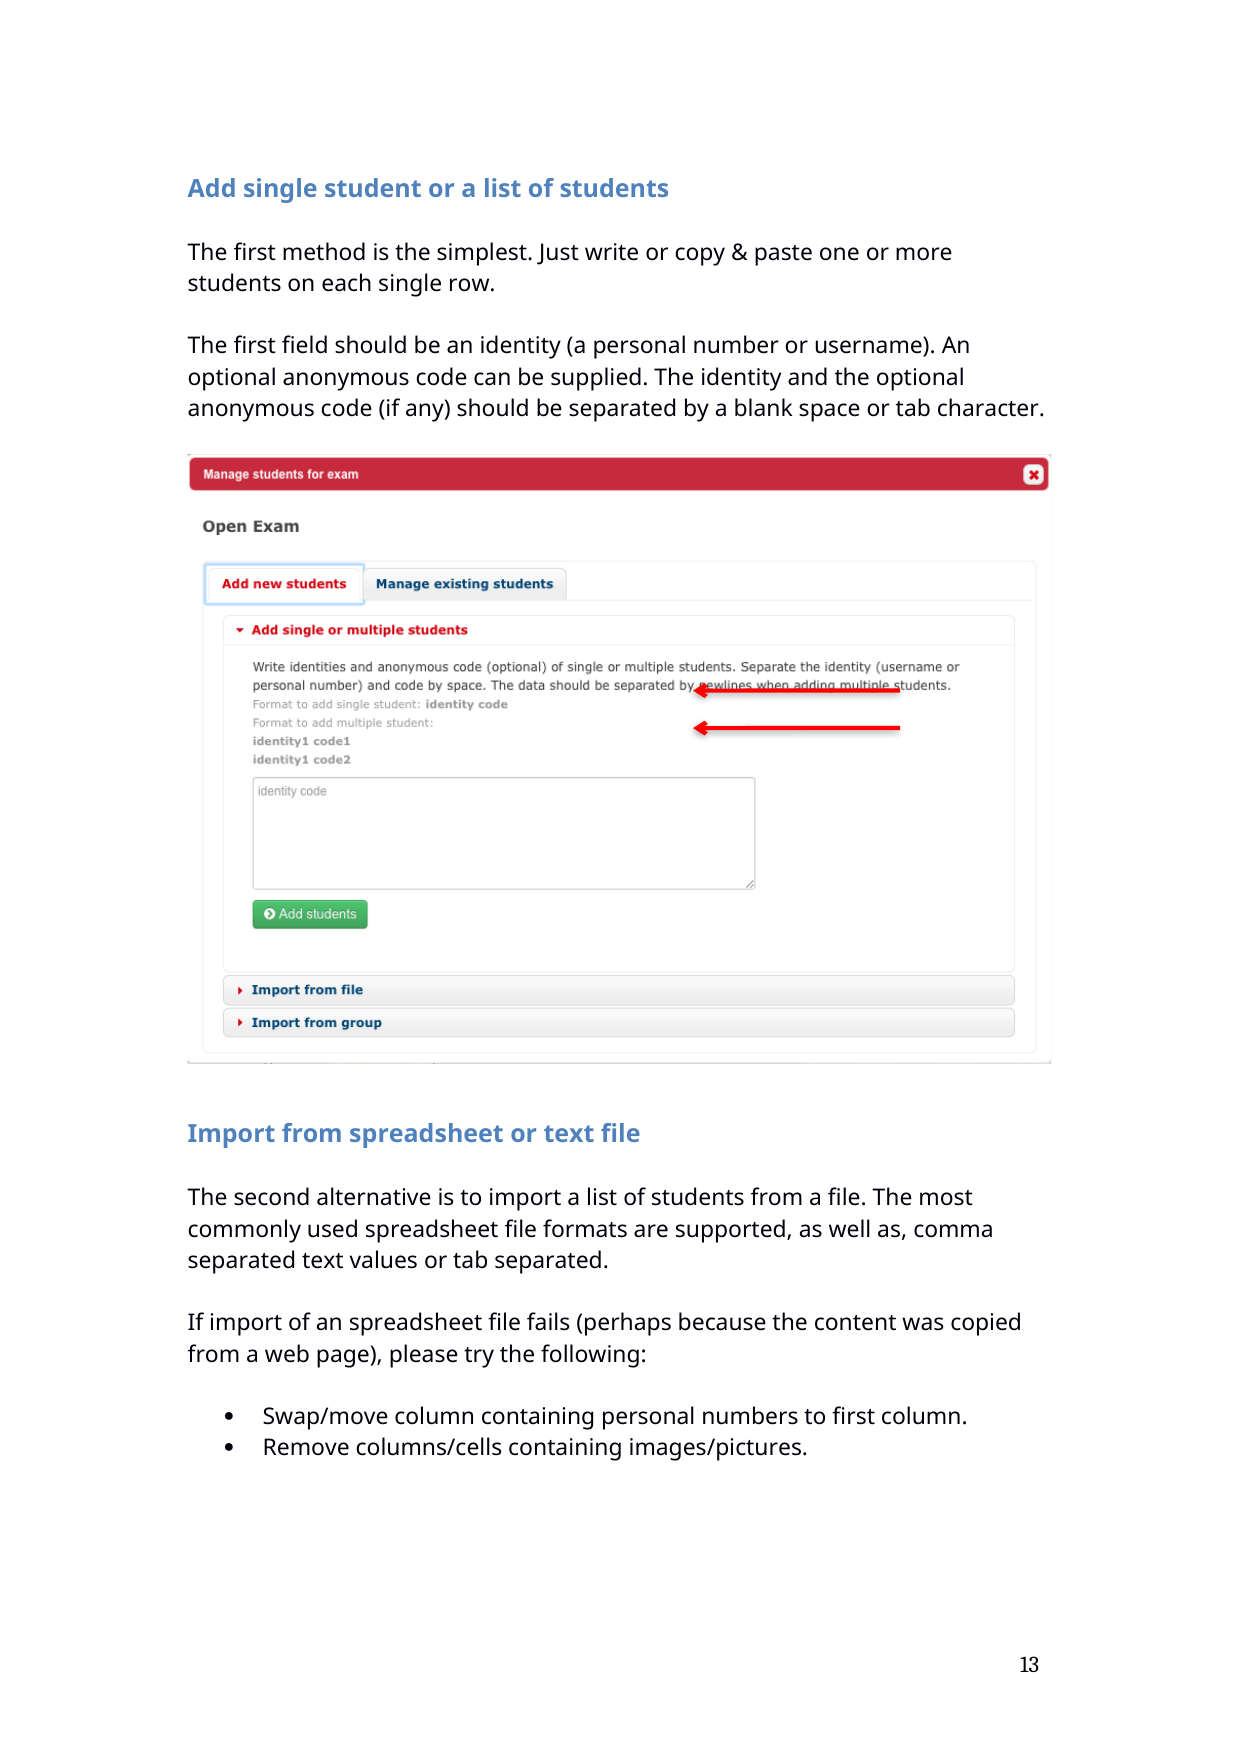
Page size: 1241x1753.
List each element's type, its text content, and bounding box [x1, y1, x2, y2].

text If import of an spreadsheet file fails (perhaps because the content was copied from a web page), please try the following: [187, 1306, 1053, 1369]
list Remove columns/cells containing images/pictures. [225, 1431, 1053, 1463]
picture [187, 454, 1052, 1064]
text The second alternative is to import a list of students from a file. The most commonly used spreadsheet file formats are supported, as well as, comma separated text values or tab separated. [187, 1181, 1053, 1275]
text The first field should be an identity (a personal number or username). An optional anonymous code can be supplied. The identity and the optional anonymous code (if any) should be separated by a blank space or tab character. [187, 329, 1053, 423]
subtitle Import from spreadsheet or text file [187, 1116, 1053, 1150]
subtitle Add single student or a list of students [187, 170, 1053, 204]
list Swap/move column containing personal numbers to first column. [225, 1400, 1053, 1431]
text The first method is the simplest. Just write or copy & paste one or more students on each single row. [187, 236, 1053, 298]
